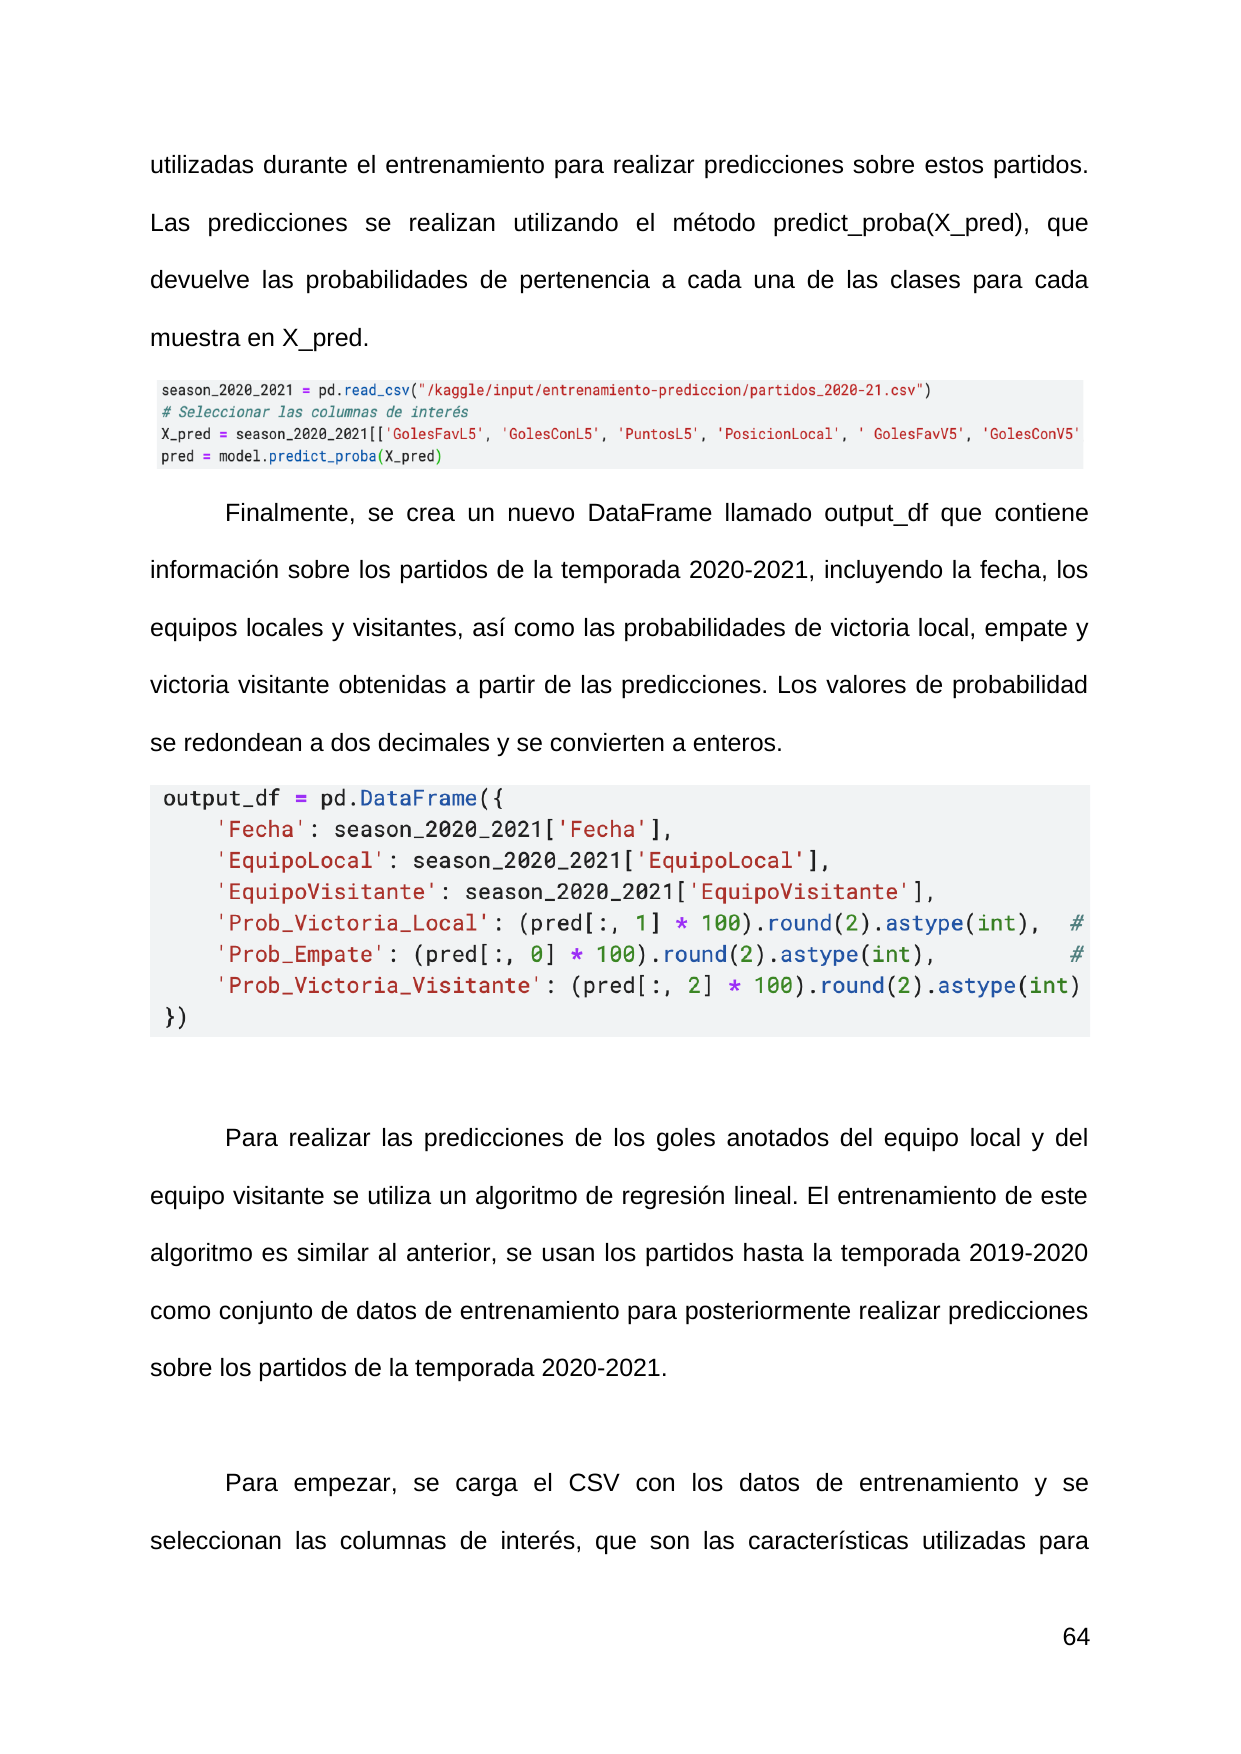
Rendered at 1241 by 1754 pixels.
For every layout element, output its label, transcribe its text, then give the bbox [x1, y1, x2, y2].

picture [150, 785, 1091, 1037]
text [150, 1468, 1090, 1554]
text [150, 150, 1090, 351]
text Para realizar las predicciones de los goles anotados del equipo local y del equipo visitante se utiliza un algoritmo de regresión lineal. El entrenamiento de este algoritmo es similar al anterior, se usan los partidos hasta la temporada 2019-2020 como conjunto de datos de entrenamiento para posteriormente realizar predicciones sobre los partidos de la temporada 2020-2021. [150, 1123, 1090, 1382]
text Finalmente, se crea un nuevo DataFrame llamado output_df que contiene información sobre los partidos de la temporada 2020-2021, incluyendo la fecha, los equipos locales y visitantes, así como las probabilidades de victoria local, empate y victoria visitante obtenidas a partir de las predicciones. Los valores de probabilidad se redondean a dos decimales y se convierten a enteros. [150, 497, 1090, 756]
picture [156, 380, 1084, 469]
